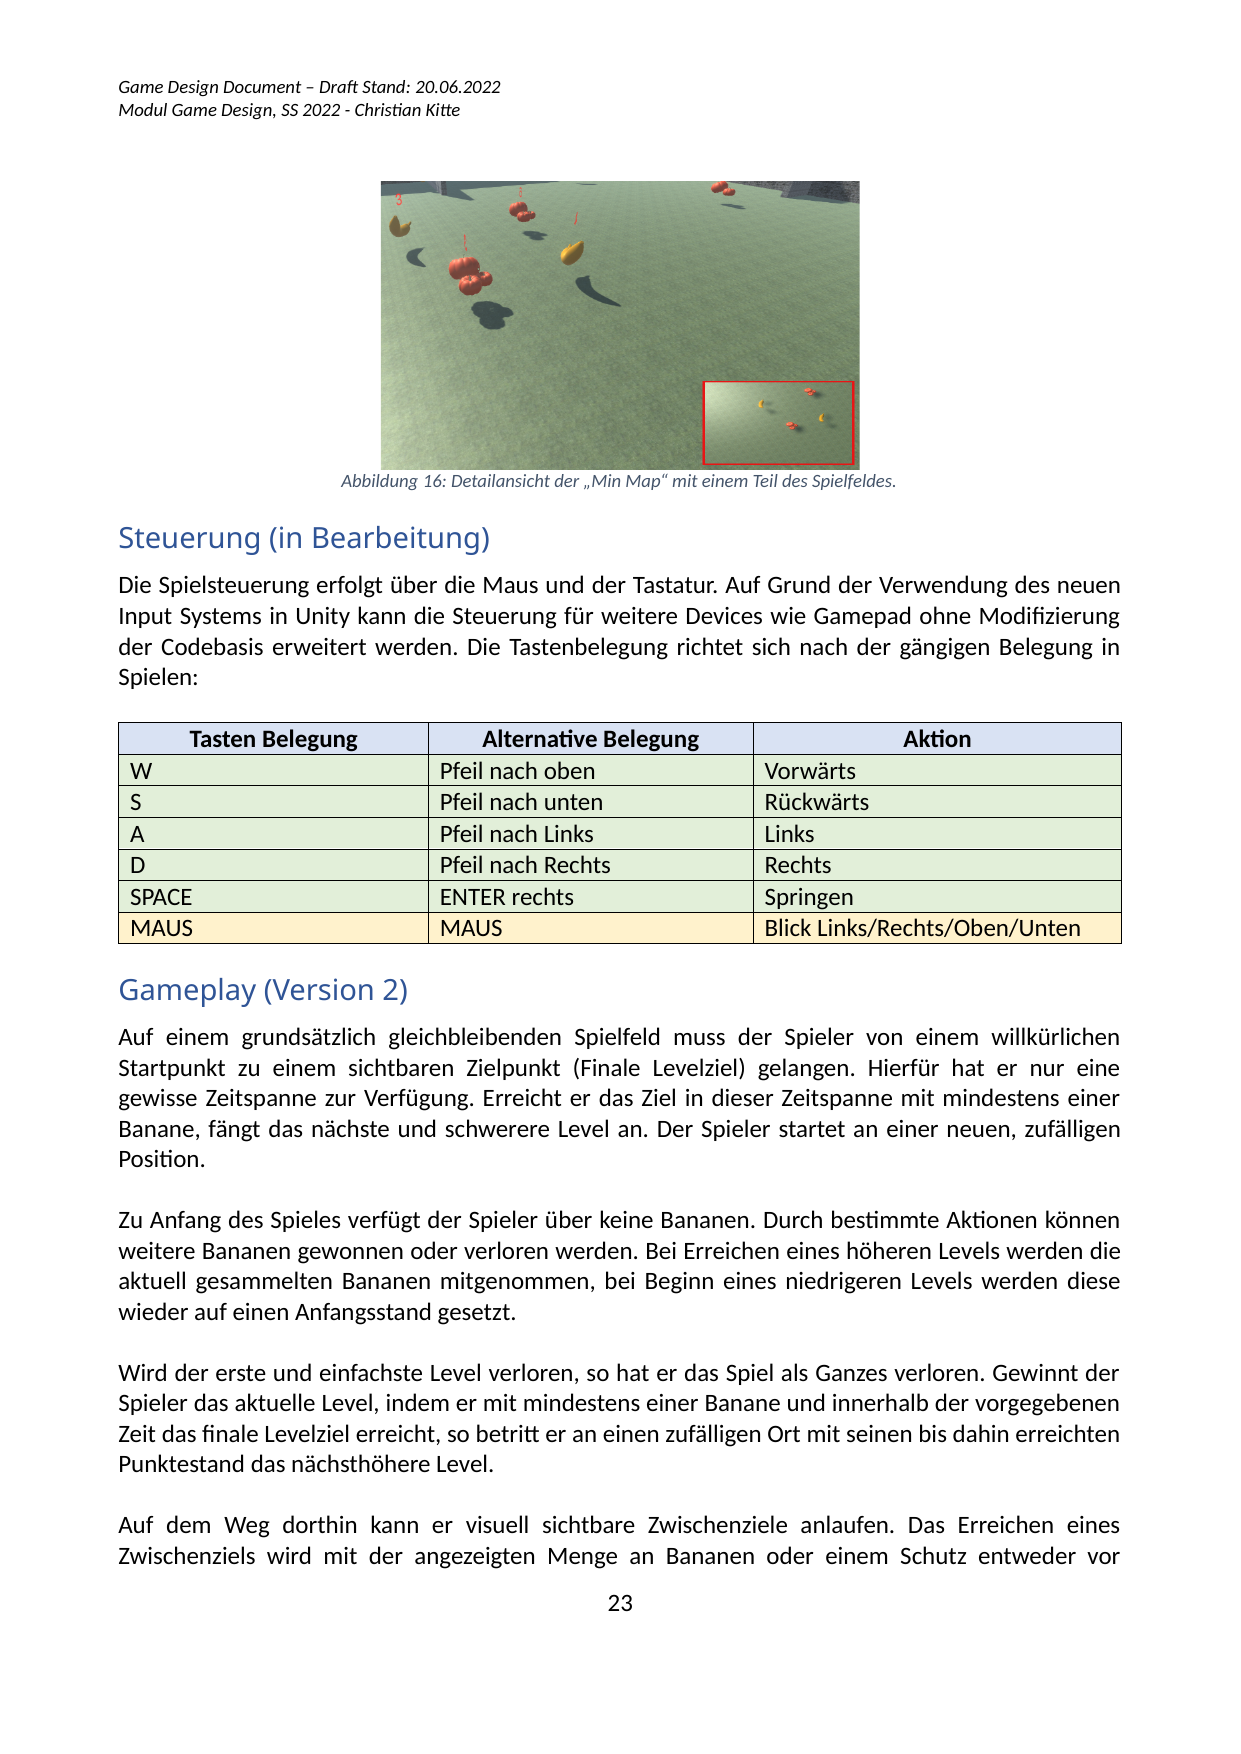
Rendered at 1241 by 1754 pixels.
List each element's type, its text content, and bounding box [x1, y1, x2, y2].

table_cell Pfeil nach Links [429, 818, 753, 848]
text Die Spielsteuerung erfolgt über die Maus und der Tastatur. Auf Grund der Verwendung des neuen Input Systems in Unity kann die Steuerung für weitere Devices wie Gamepad ohne Modifizierung der Codebasis erweitert werden. Die Tastenbelegung richtet sich nach der gängigen Belegung in Spielen: [118, 569, 1122, 692]
table_cell Springen [754, 881, 1121, 912]
table_cell Links [754, 818, 1121, 848]
text Auf einem grundsätzlich gleichbleibenden Spielfeld muss der Spieler von einem willkürlichen Startpunkt zu einem sichtbaren Zielpunkt (Finale Levelziel) gelangen. Hierfür hat er nur eine gewisse Zeitspanne zur Verfügung. Erreicht er das Ziel in dieser Zeitspanne mit mindestens einer Banane, fängt das nächste und schwerere Level an. Der Spieler startet an einer neuen, zufälligen Position. [118, 1021, 1122, 1174]
table_header Tasten Belegung [119, 723, 428, 754]
table_header Alternative Belegung [429, 723, 753, 754]
table_cell Rückwärts [754, 786, 1121, 817]
subtitle Gameplay (Version 2) [118, 969, 1122, 1009]
table_cell A [119, 818, 428, 848]
table_header Aktion [754, 723, 1121, 754]
text Wird der erste und einfachste Level verloren, so hat er das Spiel als Ganzes verloren. Gewinnt der Spieler das aktuelle Level, indem er mit mindestens einer Banane und innerhalb der vorgegebenen Zeit das finale Levelziel erreicht, so betritt er an einen zufälligen Ort mit seinen bis dahin erreichten Punktestand das nächsthöhere Level. [118, 1357, 1122, 1479]
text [118, 1510, 1122, 1571]
table_cell ENTER rechts [429, 881, 753, 912]
table_cell Pfeil nach unten [429, 786, 753, 817]
table_cell Vorwärts [754, 755, 1121, 785]
table_cell Pfeil nach oben [429, 755, 753, 785]
table_cell D [119, 850, 428, 880]
subtitle Steuerung (in Bearbeitung) [118, 517, 1122, 557]
text Zu Anfang des Spieles verfügt der Spieler über keine Bananen. Durch bestimmte Aktionen können weitere Bananen gewonnen oder verloren werden. Bei Erreichen eines höheren Levels werden die aktuell gesammelten Bananen mitgenommen, bei Beginn eines niedrigeren Levels werden diese wieder auf einen Anfangsstand gesetzt. [118, 1204, 1122, 1327]
table_cell SPACE [119, 881, 428, 912]
table_cell Rechts [754, 850, 1121, 880]
table_cell Blick Links/Rechts/Oben/Unten [754, 913, 1121, 943]
table_cell S [119, 786, 428, 817]
table_cell Pfeil nach Rechts [429, 850, 753, 880]
table_cell MAUS [119, 913, 428, 943]
table_cell MAUS [429, 913, 753, 943]
picture [380, 181, 860, 470]
table_cell W [119, 755, 428, 785]
